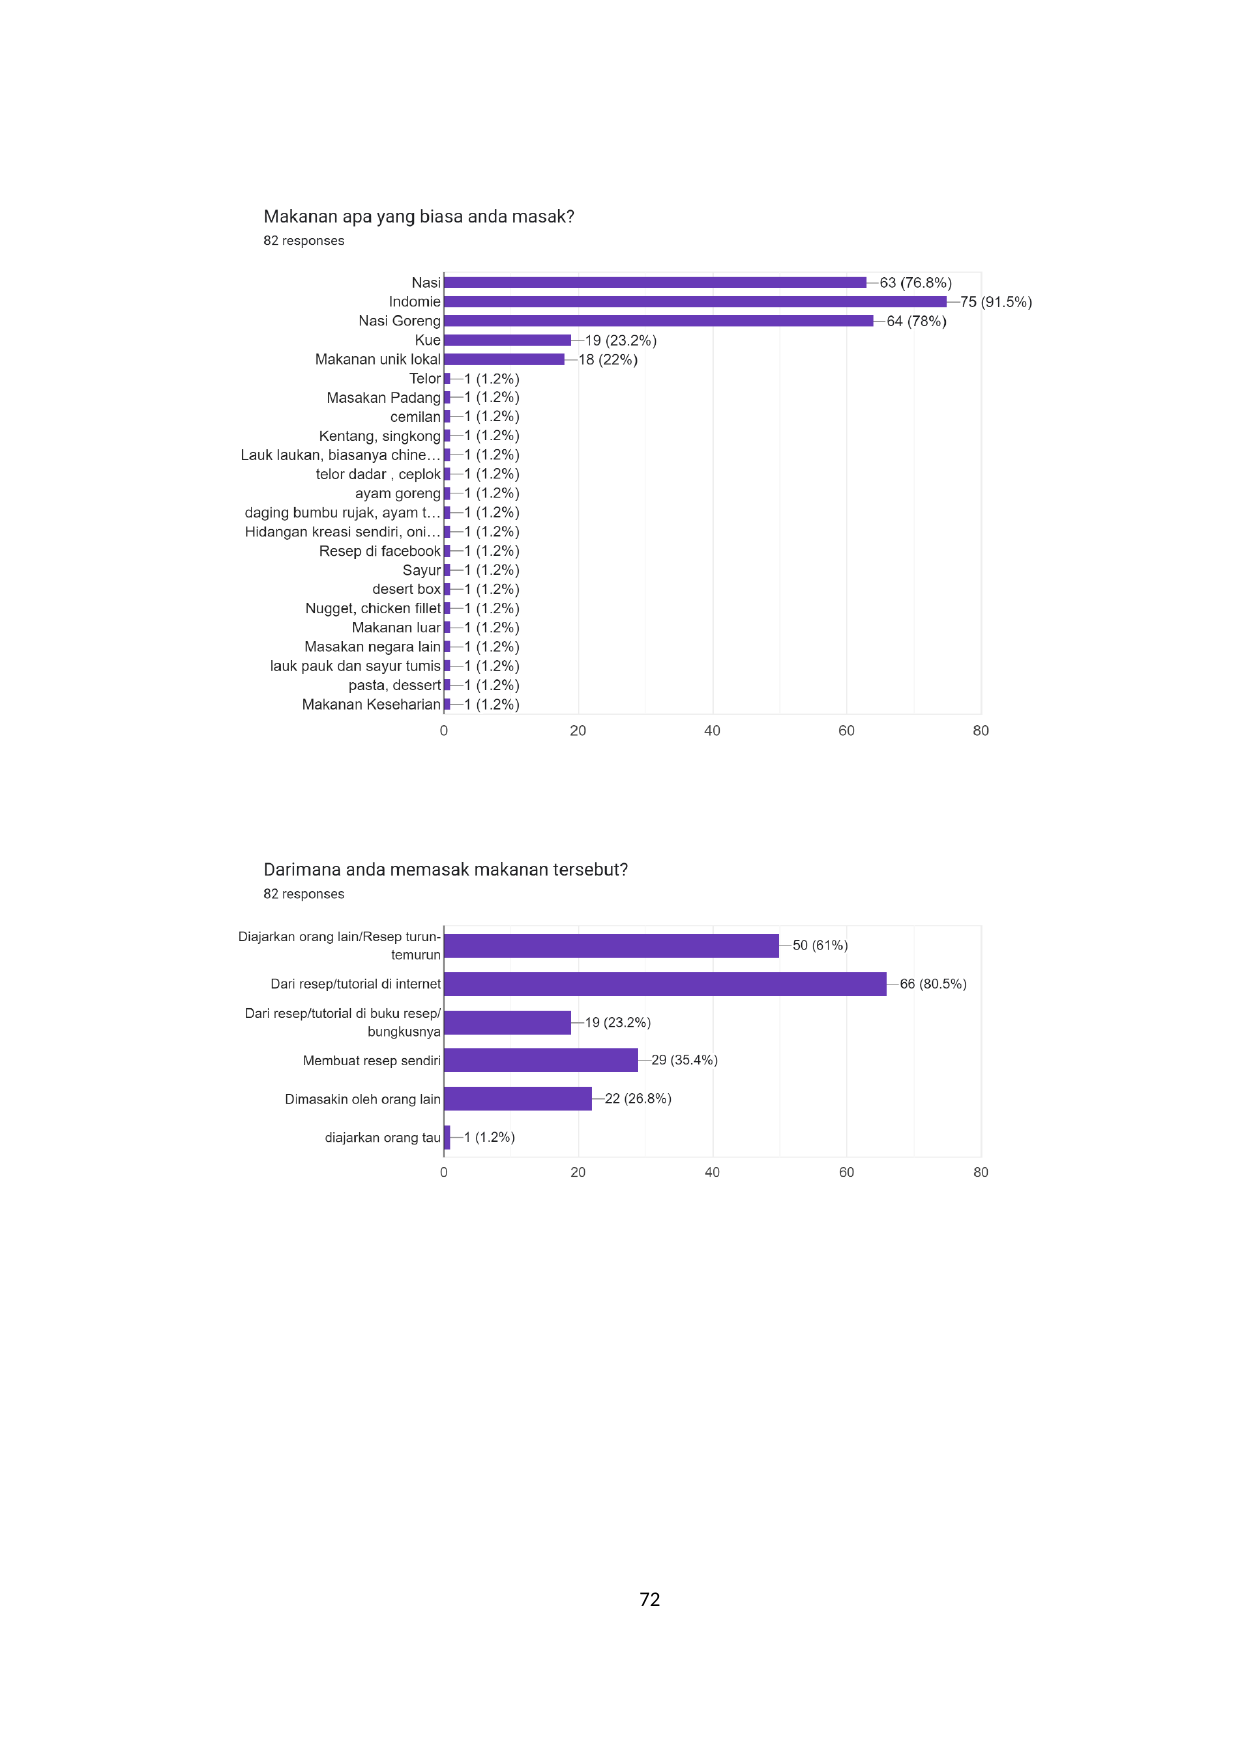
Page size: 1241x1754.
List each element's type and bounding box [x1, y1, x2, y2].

picture [236, 831, 1063, 1225]
picture [236, 177, 1063, 819]
